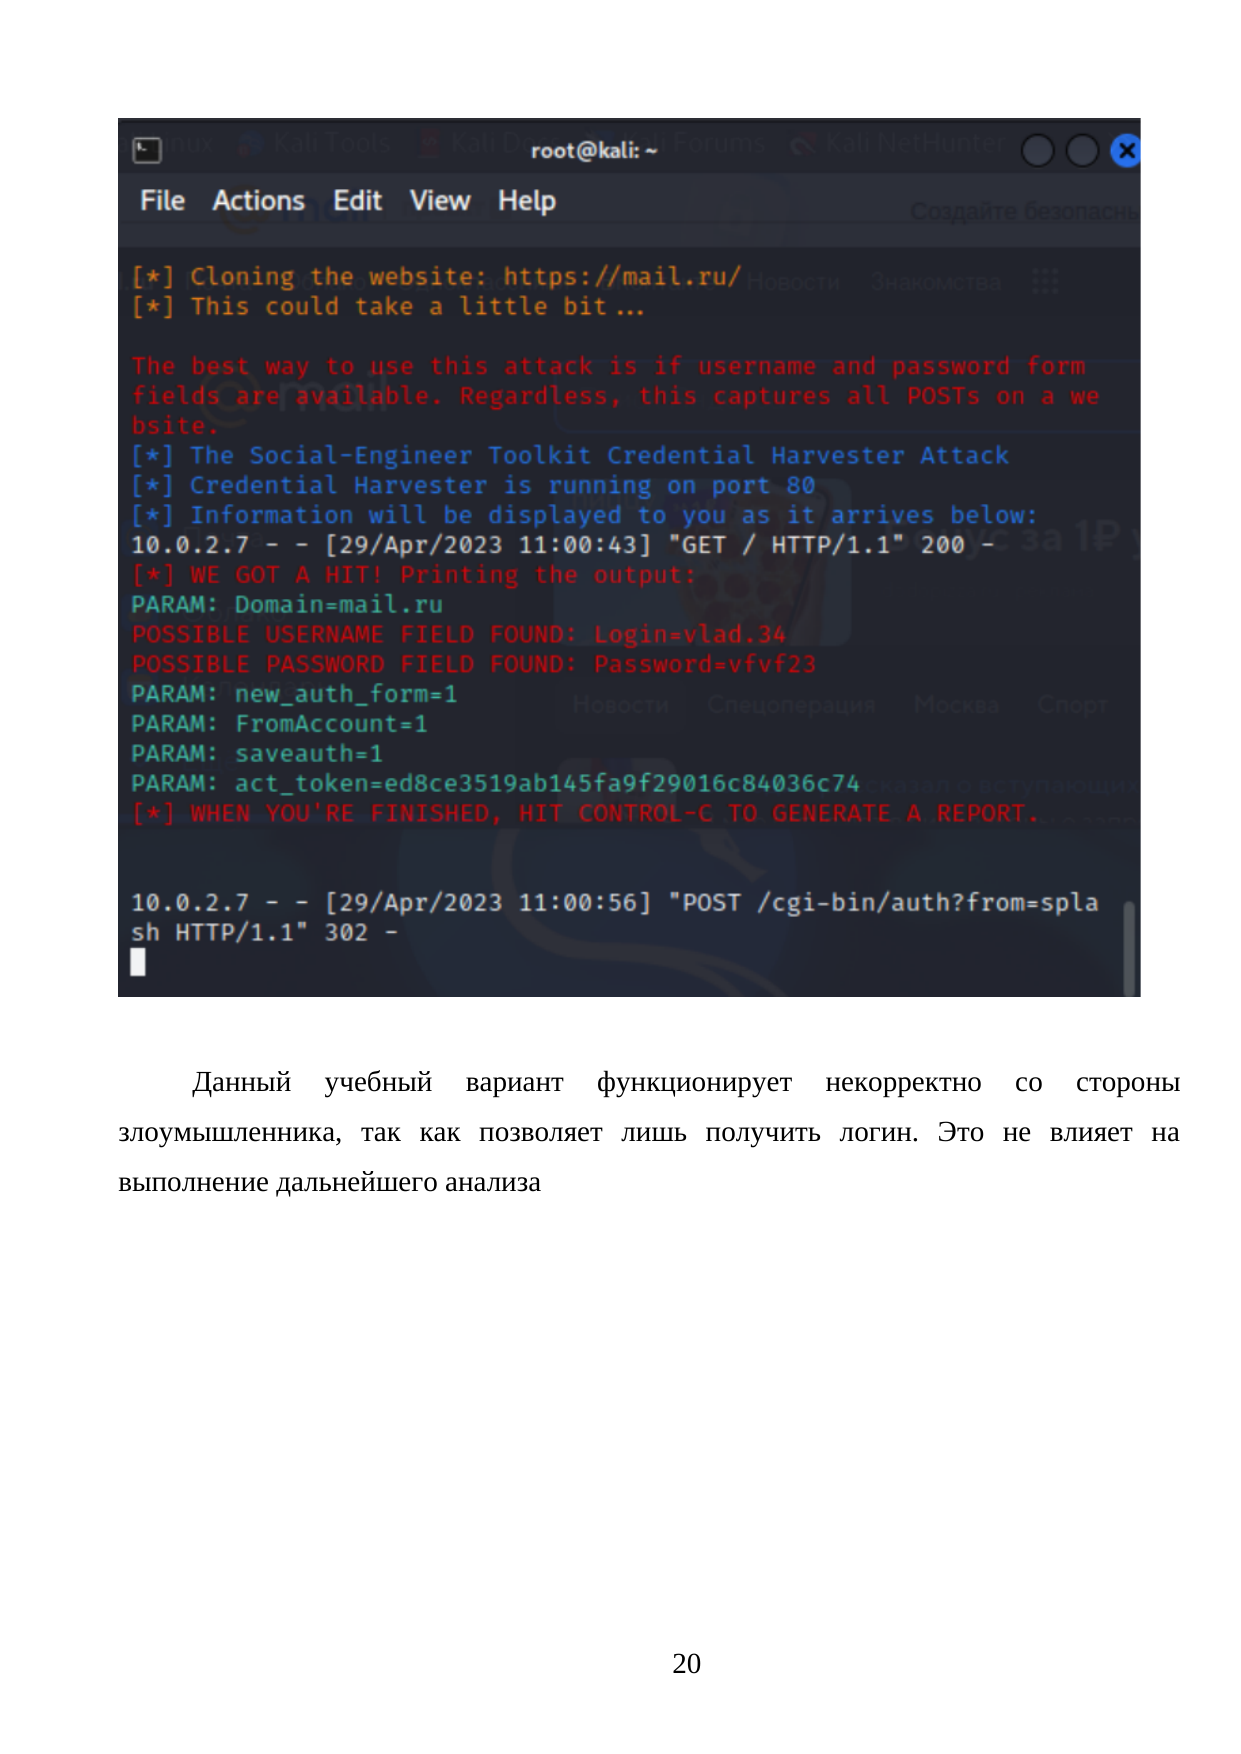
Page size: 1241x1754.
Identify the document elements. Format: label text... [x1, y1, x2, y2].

picture [118, 118, 1141, 997]
text Данный учебный вариант функционирует некорректно со стороны злоумышленника, так как позволяет лишь получить логин. Это не влияет на выполнение дальнейшего анализа [118, 1064, 1181, 1198]
